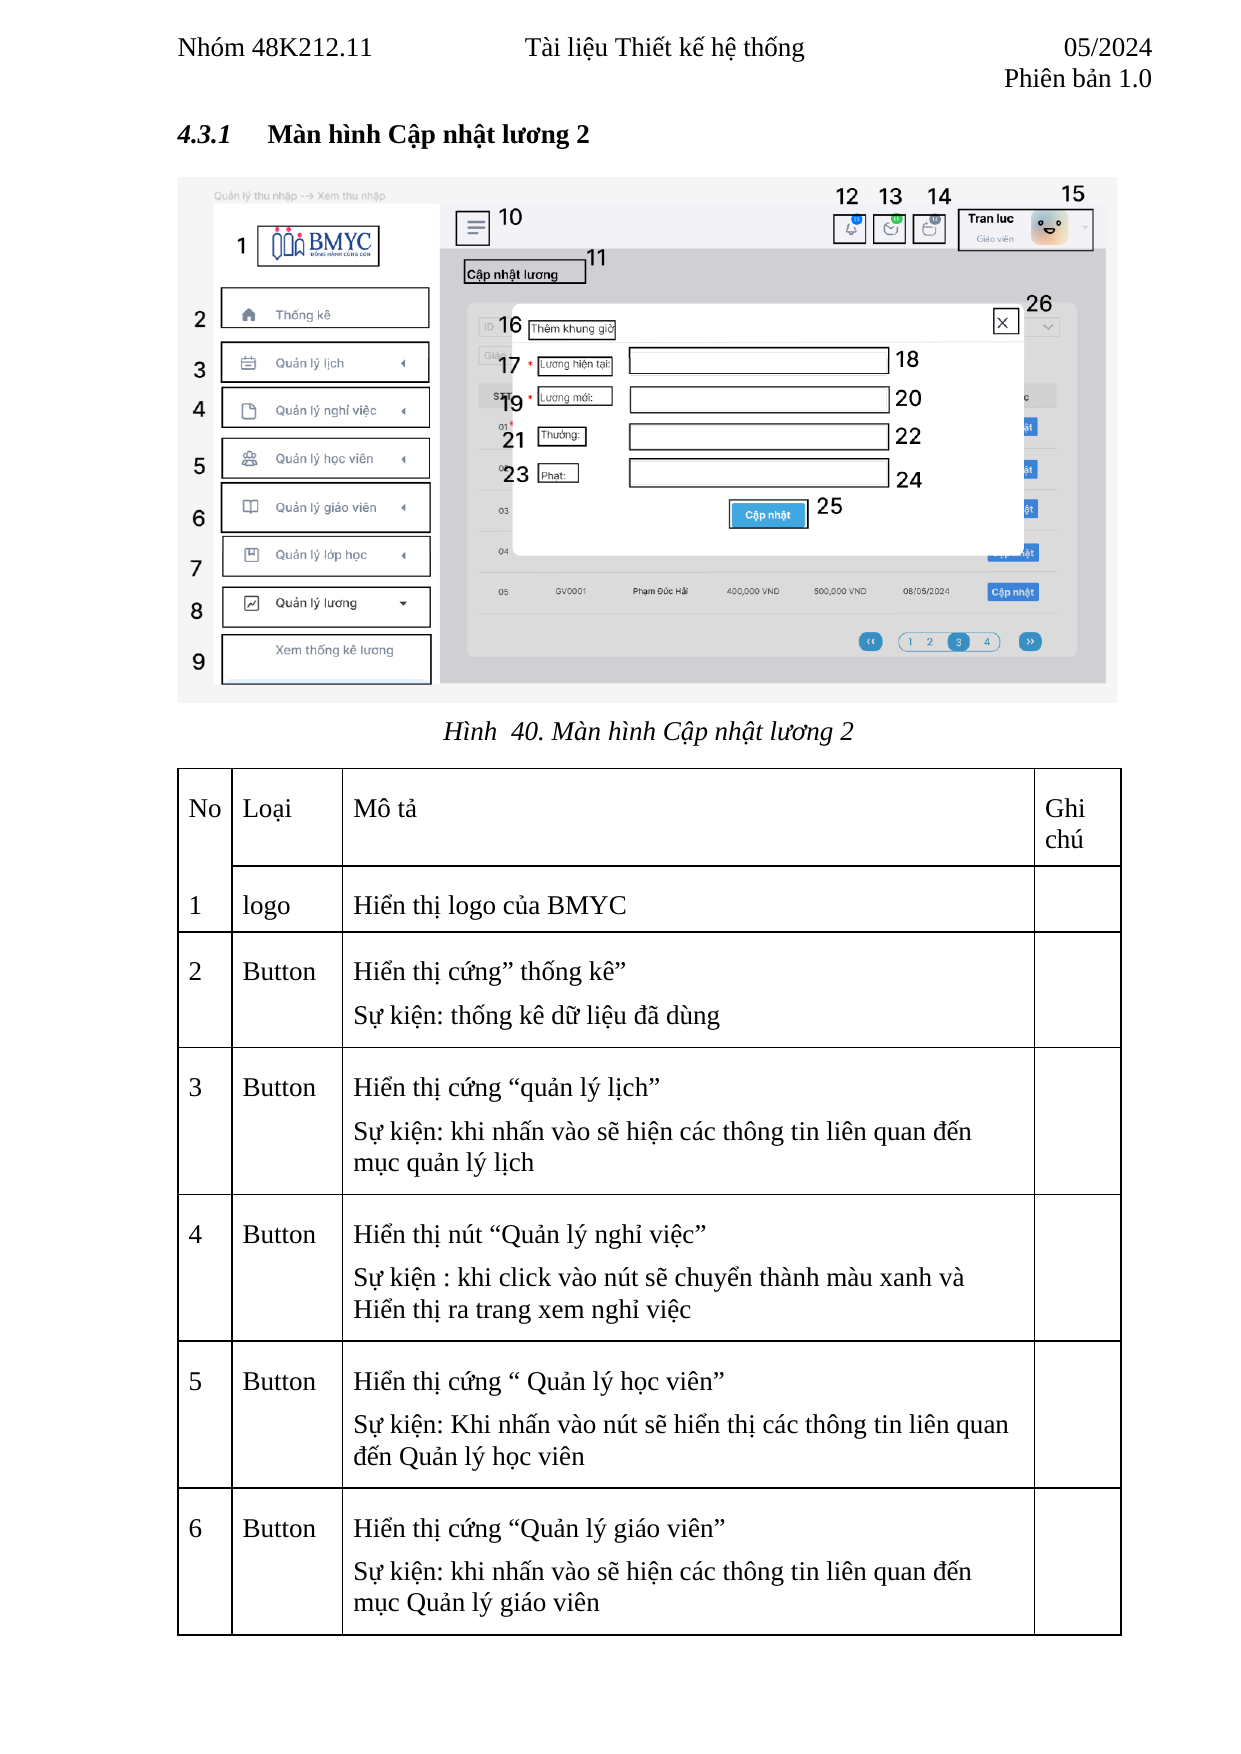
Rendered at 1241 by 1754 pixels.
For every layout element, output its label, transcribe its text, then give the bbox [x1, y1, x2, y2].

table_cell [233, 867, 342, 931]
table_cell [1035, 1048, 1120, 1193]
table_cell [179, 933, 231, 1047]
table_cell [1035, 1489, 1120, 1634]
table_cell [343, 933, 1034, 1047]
picture [177, 177, 1118, 703]
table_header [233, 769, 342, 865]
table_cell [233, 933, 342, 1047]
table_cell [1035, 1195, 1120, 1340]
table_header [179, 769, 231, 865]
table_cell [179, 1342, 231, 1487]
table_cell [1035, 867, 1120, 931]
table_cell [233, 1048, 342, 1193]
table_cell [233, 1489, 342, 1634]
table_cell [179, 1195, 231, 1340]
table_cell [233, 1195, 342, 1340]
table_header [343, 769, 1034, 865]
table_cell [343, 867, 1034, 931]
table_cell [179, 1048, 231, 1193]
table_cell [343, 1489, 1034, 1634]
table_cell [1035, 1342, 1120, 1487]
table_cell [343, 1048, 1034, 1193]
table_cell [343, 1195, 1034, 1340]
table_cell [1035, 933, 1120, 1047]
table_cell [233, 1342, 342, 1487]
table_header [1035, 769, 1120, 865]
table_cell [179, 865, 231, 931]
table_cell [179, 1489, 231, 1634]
subtitle Màn hình Cập nhật lương 2 [177, 118, 1122, 149]
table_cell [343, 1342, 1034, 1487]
